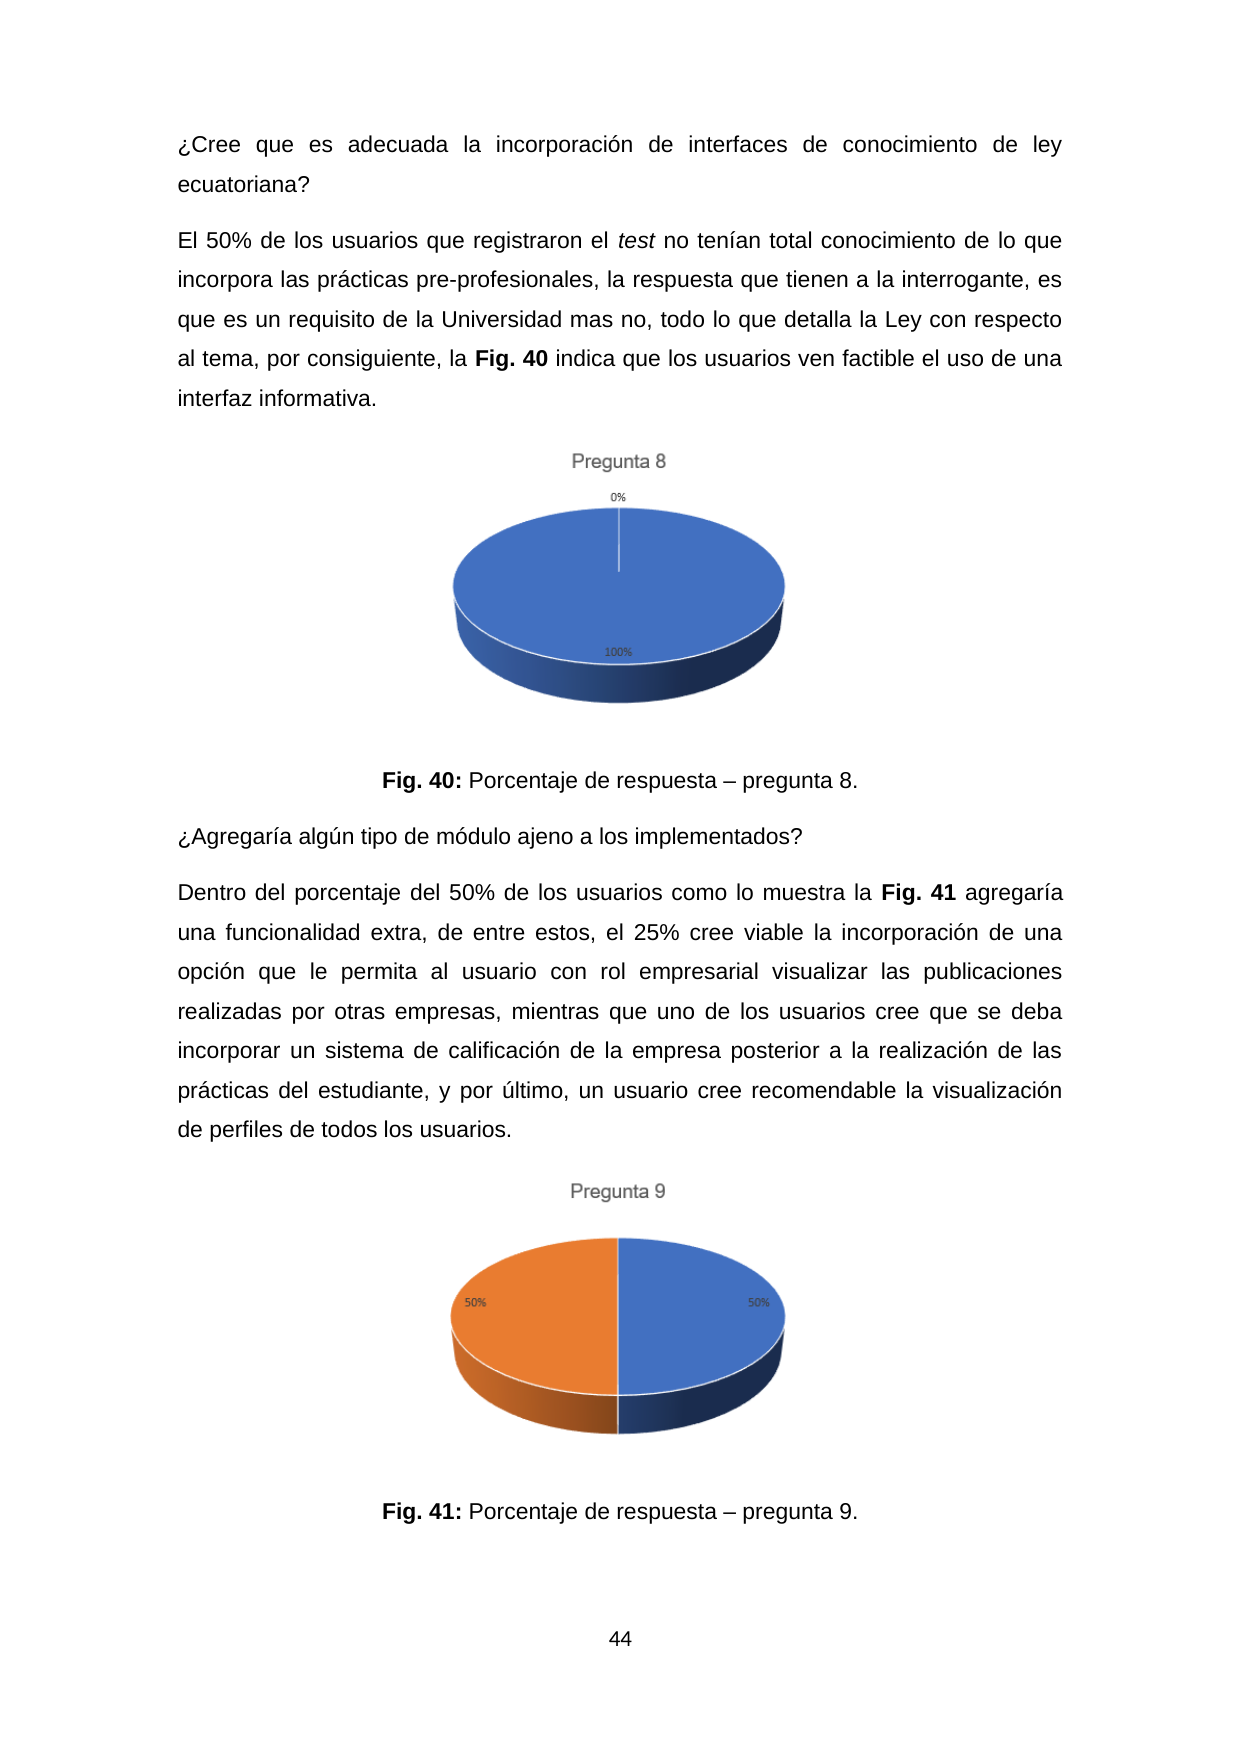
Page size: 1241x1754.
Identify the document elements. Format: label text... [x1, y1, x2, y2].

text El 50% de los usuarios que registraron el test no tenían total conocimiento de lo que incorpora las prácticas pre-profesionales, la respuesta que tienen a la interrogante, es que es un requisito de la Universidad mas no, todo lo que detalla la Ley con respecto al tema, por consiguiente, la Fig. 40 indica que los usuarios ven factible el uso de una interfaz informativa. [177, 227, 1063, 411]
text Fig. 40: Porcentaje de respuesta – pregunta 8. [177, 767, 1063, 793]
text ¿Agregaría algún tipo de módulo ajeno a los implementados? [177, 823, 1063, 849]
picture [372, 1172, 868, 1468]
text Fig. 41: Porcentaje de respuesta – pregunta 9. [177, 1498, 1063, 1524]
picture [374, 441, 866, 737]
text Dentro del porcentaje del 50% de los usuarios como lo muestra la Fig. 41 agregaría una funcionalidad extra, de entre estos, el 25% cree viable la incorporación de una opción que le permita al usuario con rol empresarial visualizar las publicaciones realizadas por otras empresas, mientras que uno de los usuarios cree que se deba incorporar un sistema de calificación de la empresa posterior a la realización de las prácticas del estudiante, y por último, un usuario cree recomendable la visualización de perfiles de todos los usuarios. [177, 879, 1063, 1142]
text ¿Cree que es adecuada la incorporación de interfaces de conocimiento de ley ecuatoriana? [177, 131, 1063, 197]
